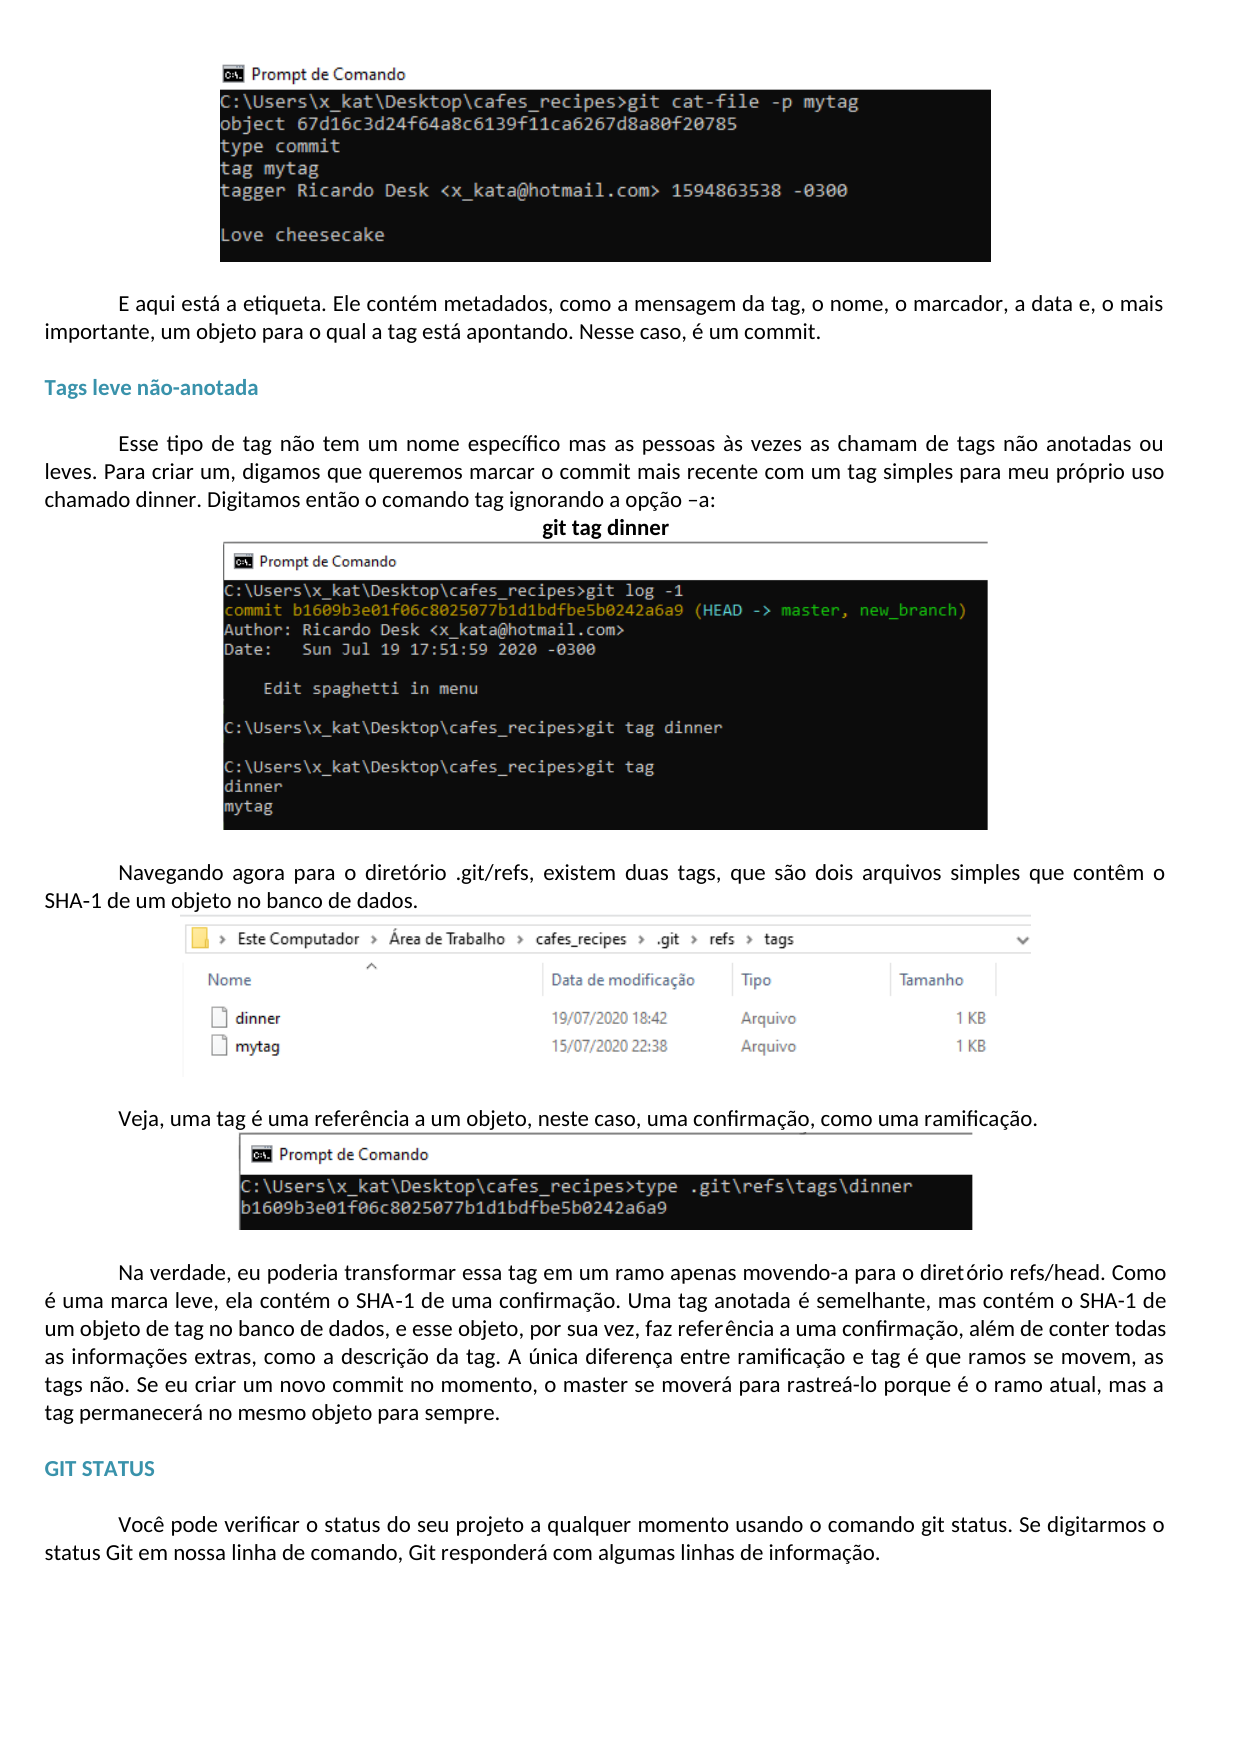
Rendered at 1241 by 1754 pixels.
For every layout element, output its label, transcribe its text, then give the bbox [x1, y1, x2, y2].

text git tag dinner [44, 513, 1167, 542]
text Você pode verificar o status do seu projeto a qualquer momento usando o comando git status. Se digitarmos o status Git em nossa linha de comando, Git responderá com algumas linhas de informação. [44, 1510, 1167, 1566]
text Esse tipo de tag não tem um nome específico mas as pessoas às vezes as chamam de tags não anotadas ou leves. Para criar um, digamos que queremos marcar o commit mais recente com um tag simples para meu próprio uso chamado dinner. Digitamos então o comando tag ignorando a opção –a: [44, 429, 1167, 513]
text Navegando agora para o diretório .git/refs, existem duas tags, que são dois arquivos simples que contêm o SHA‑1 de um objeto no banco de dados. [44, 858, 1167, 914]
picture [238, 1132, 973, 1230]
picture [180, 914, 1031, 1077]
text Na verdade, eu poderia transformar essa tag em um ramo apenas movendo-a para o diretório refs/head. Como é uma marca leve, ela contém o SHA‑1 de uma confirmação. Uma tag anotada é semelhante, mas contém o SHA-1 de um objeto de tag no banco de dados, e esse objeto, por sua vez, faz referência a uma confirmação, além de conter todas as informações extras, como a descrição da tag. A única diferença entre ramificação e tag é que ramos se movem, as tags não. Se eu criar um novo commit no momento, o master se moverá para rastreá-lo porque é o ramo atual, mas a tag permanecerá no mesmo objeto para sempre. [44, 1258, 1167, 1426]
text E aqui está a etiqueta. Ele contém metadados, como a mensagem da tag, o nome, o marcador, a data e, o mais importante, um objeto para o qual a tag está apontando. Nesse caso, é um commit. [44, 289, 1167, 345]
picture [223, 541, 988, 830]
picture [220, 59, 991, 262]
text Tags leve não-anotada [44, 373, 1167, 401]
text GIT STATUS [44, 1454, 1167, 1482]
text Veja, uma tag é uma referência a um objeto, neste caso, uma confirmação, como uma ramificação. [44, 1104, 1167, 1132]
